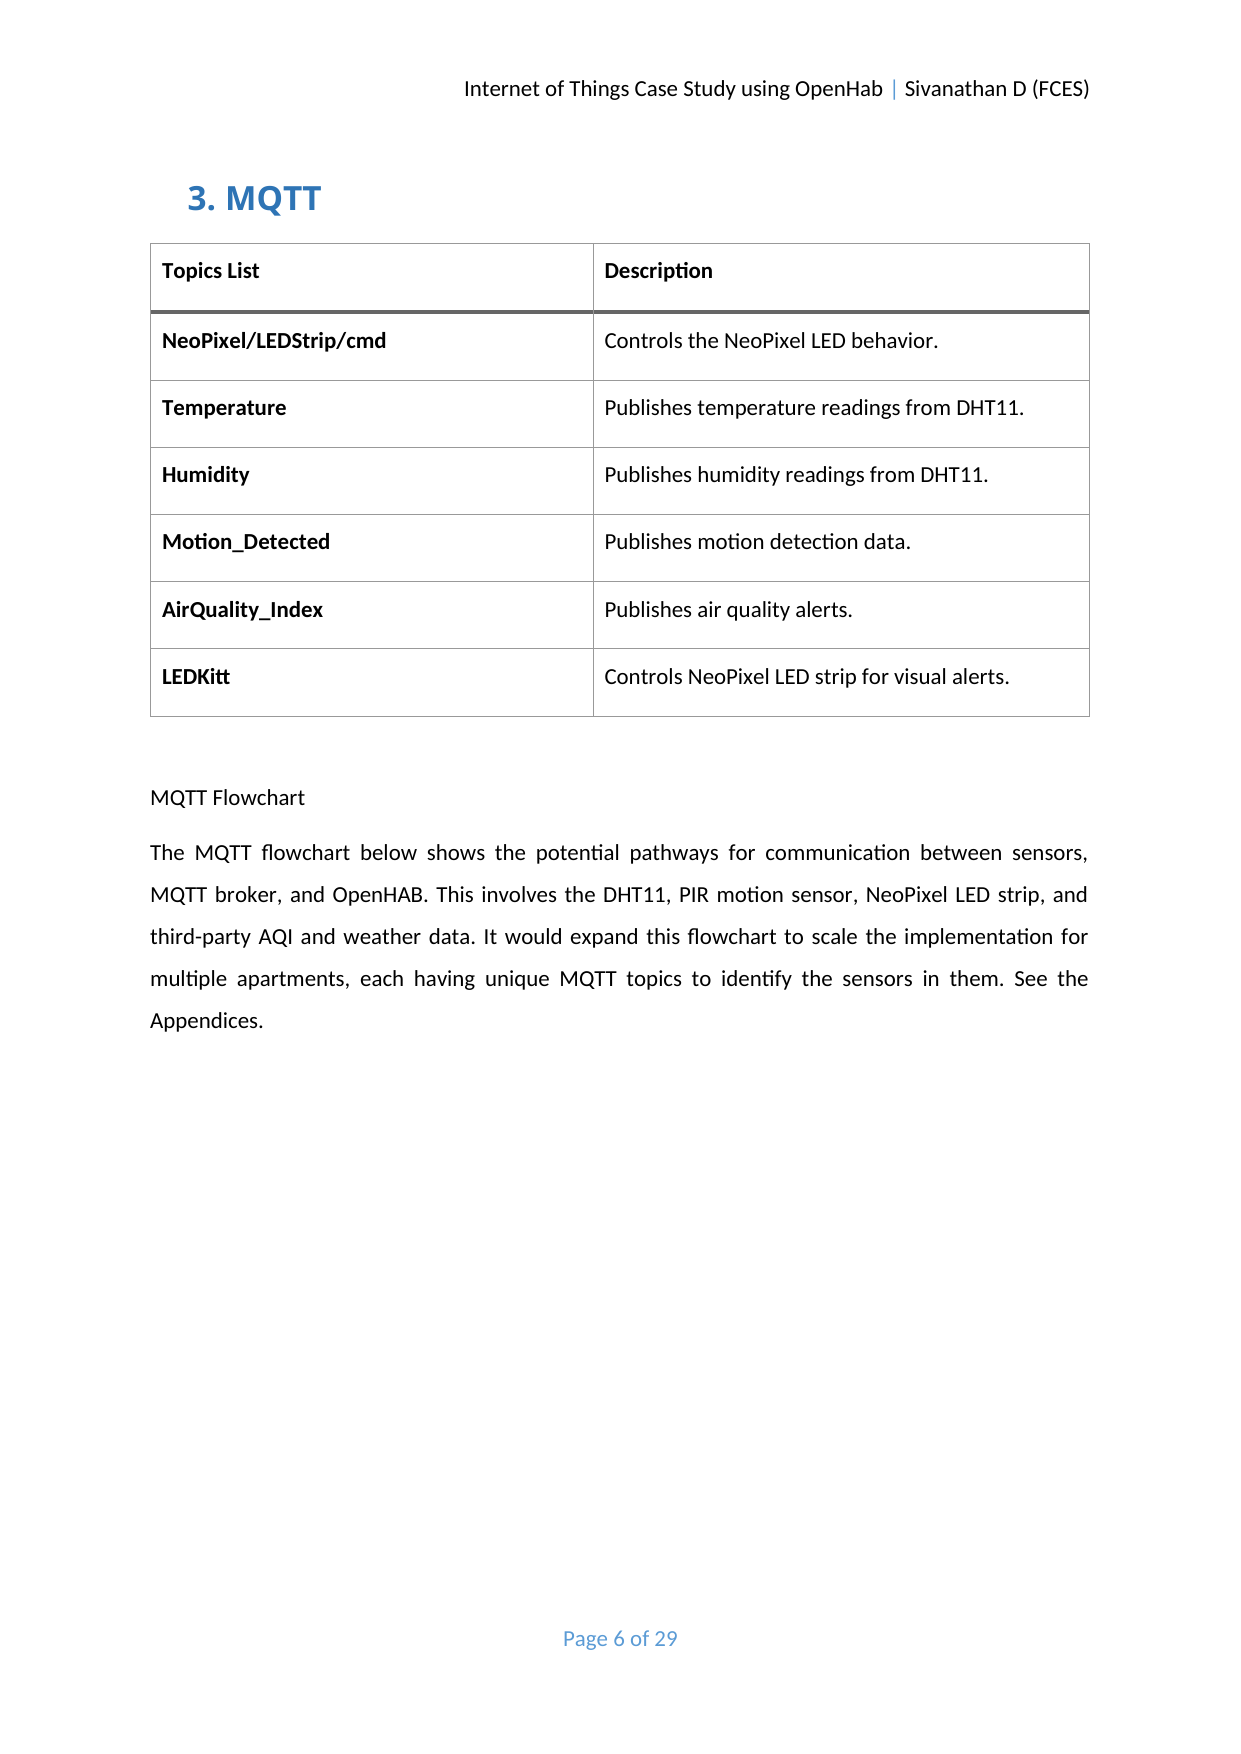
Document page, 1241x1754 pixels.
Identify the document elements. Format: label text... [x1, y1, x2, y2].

table_cell Publishes air quality alerts. [594, 582, 1089, 648]
table_cell Publishes temperature readings from DHT11. [594, 381, 1089, 447]
table_cell Temperature [151, 381, 593, 447]
text The MQTT flowchart below shows the potential pathways for communication between sensors, MQTT broker, and OpenHAB. This involves the DHT11, PIR motion sensor, NeoPixel LED strip, and third-party AQI and weather data. It would expand this flowchart to scale the implementation for multiple apartments, each having unique MQTT topics to identify the sensors in them. See the Appendices. [150, 838, 1090, 1034]
subtitle MQTT [187, 175, 1090, 220]
table_cell Publishes humidity readings from DHT11. [594, 448, 1089, 514]
table_cell LEDKitt [151, 649, 593, 716]
table_cell Controls NeoPixel LED strip for visual alerts. [594, 649, 1089, 716]
text MQTT Flowchart [150, 783, 1090, 812]
table_cell Motion_Detected [151, 515, 593, 581]
table_cell Controls the NeoPixel LED behavior. [594, 314, 1089, 379]
table_cell Humidity [151, 448, 593, 514]
table_header Topics List [151, 244, 593, 310]
table_header Description [594, 244, 1089, 310]
table_cell Publishes motion detection data. [594, 515, 1089, 581]
table_cell NeoPixel/LEDStrip/cmd [151, 314, 593, 379]
table_cell AirQuality_Index [151, 582, 593, 648]
